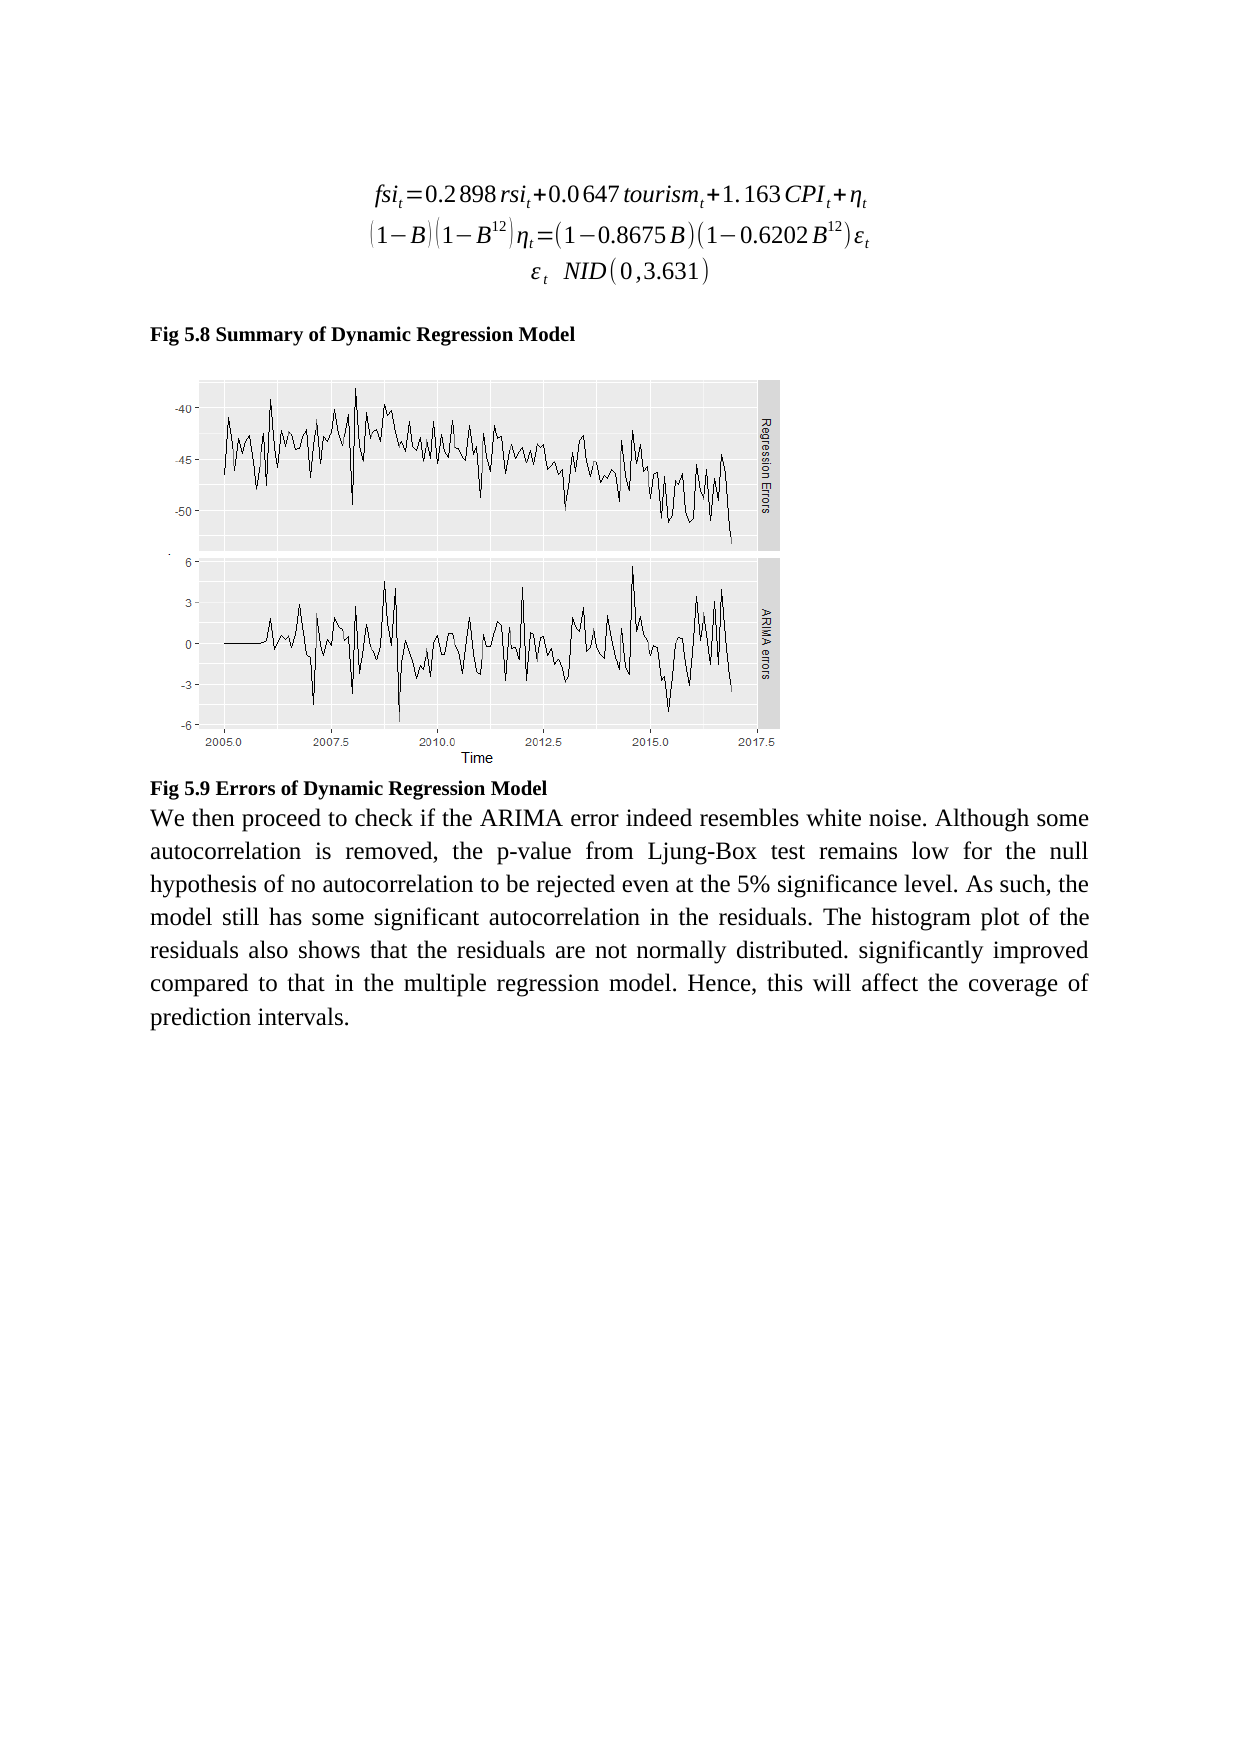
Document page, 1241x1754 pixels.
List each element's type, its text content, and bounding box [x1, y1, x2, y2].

picture [150, 349, 787, 772]
text Fig 5.9 Errors of Dynamic Regression Model [150, 776, 1090, 800]
text Fig 5.8 Summary of Dynamic Regression Model [150, 322, 1090, 346]
text We then proceed to check if the ARIMA error indeed resembles white noise. Although some autocorrelation is removed, the p-value from Ljung-Box test remains low for the null hypothesis of no autocorrelation to be rejected even at the 5% significance level. As such, the model still has some significant autocorrelation in the residuals. The histogram plot of the residuals also shows that the residuals are not normally distributed. significantly improved compared to that in the multiple regression model. Hence, this will affect the coverage of prediction intervals. [150, 803, 1090, 1030]
